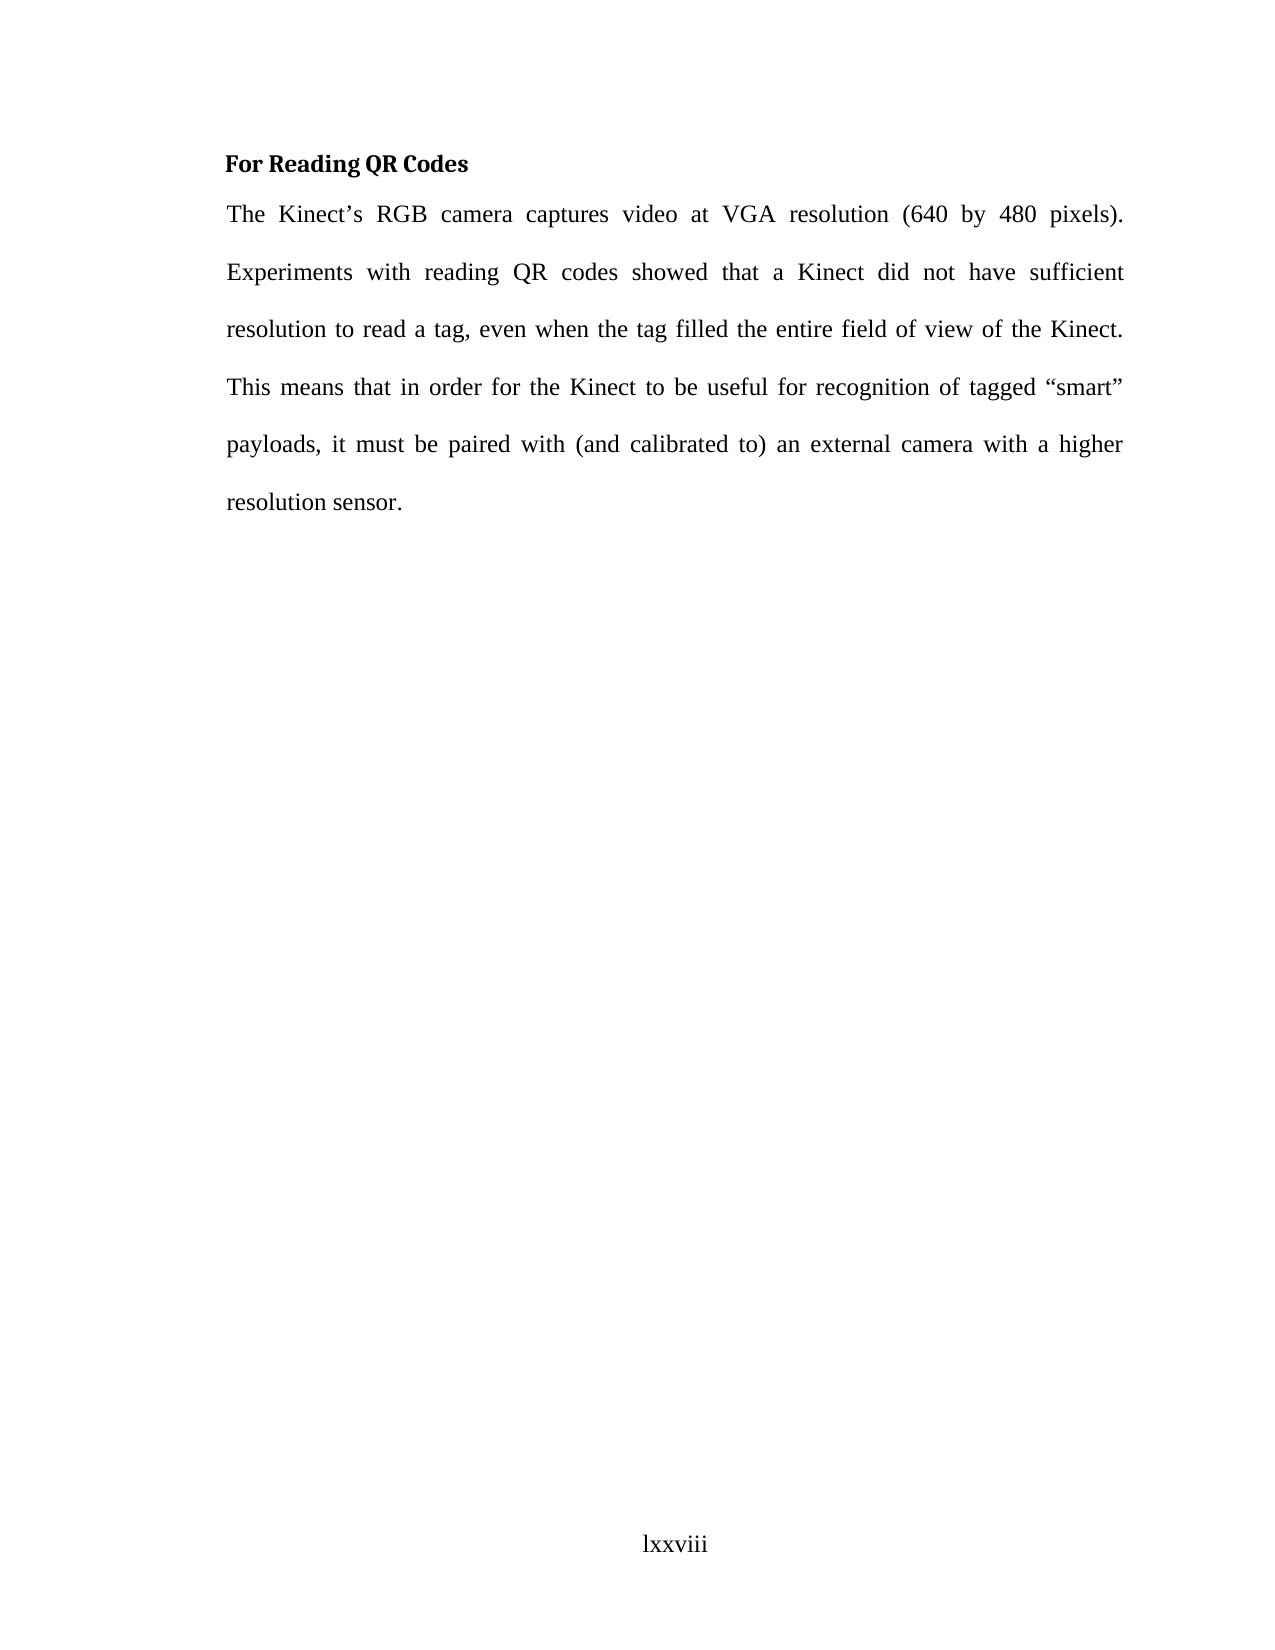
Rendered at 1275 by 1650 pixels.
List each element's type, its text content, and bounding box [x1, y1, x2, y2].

text The Kinect’s RGB camera captures video at VGA resolution (640 by 480 pixels). Experiments with reading QR codes showed that a Kinect did not have sufficient resolution to read a tag, even when the tag filled the entire field of view of the Kinect. This means that in order for the Kinect to be useful for recognition of tagged “smart” payloads, it must be paired with (and calibrated to) an external camera with a higher resolution sensor. [226, 199, 1125, 515]
subtitle For Reading QR Codes [225, 150, 1125, 179]
